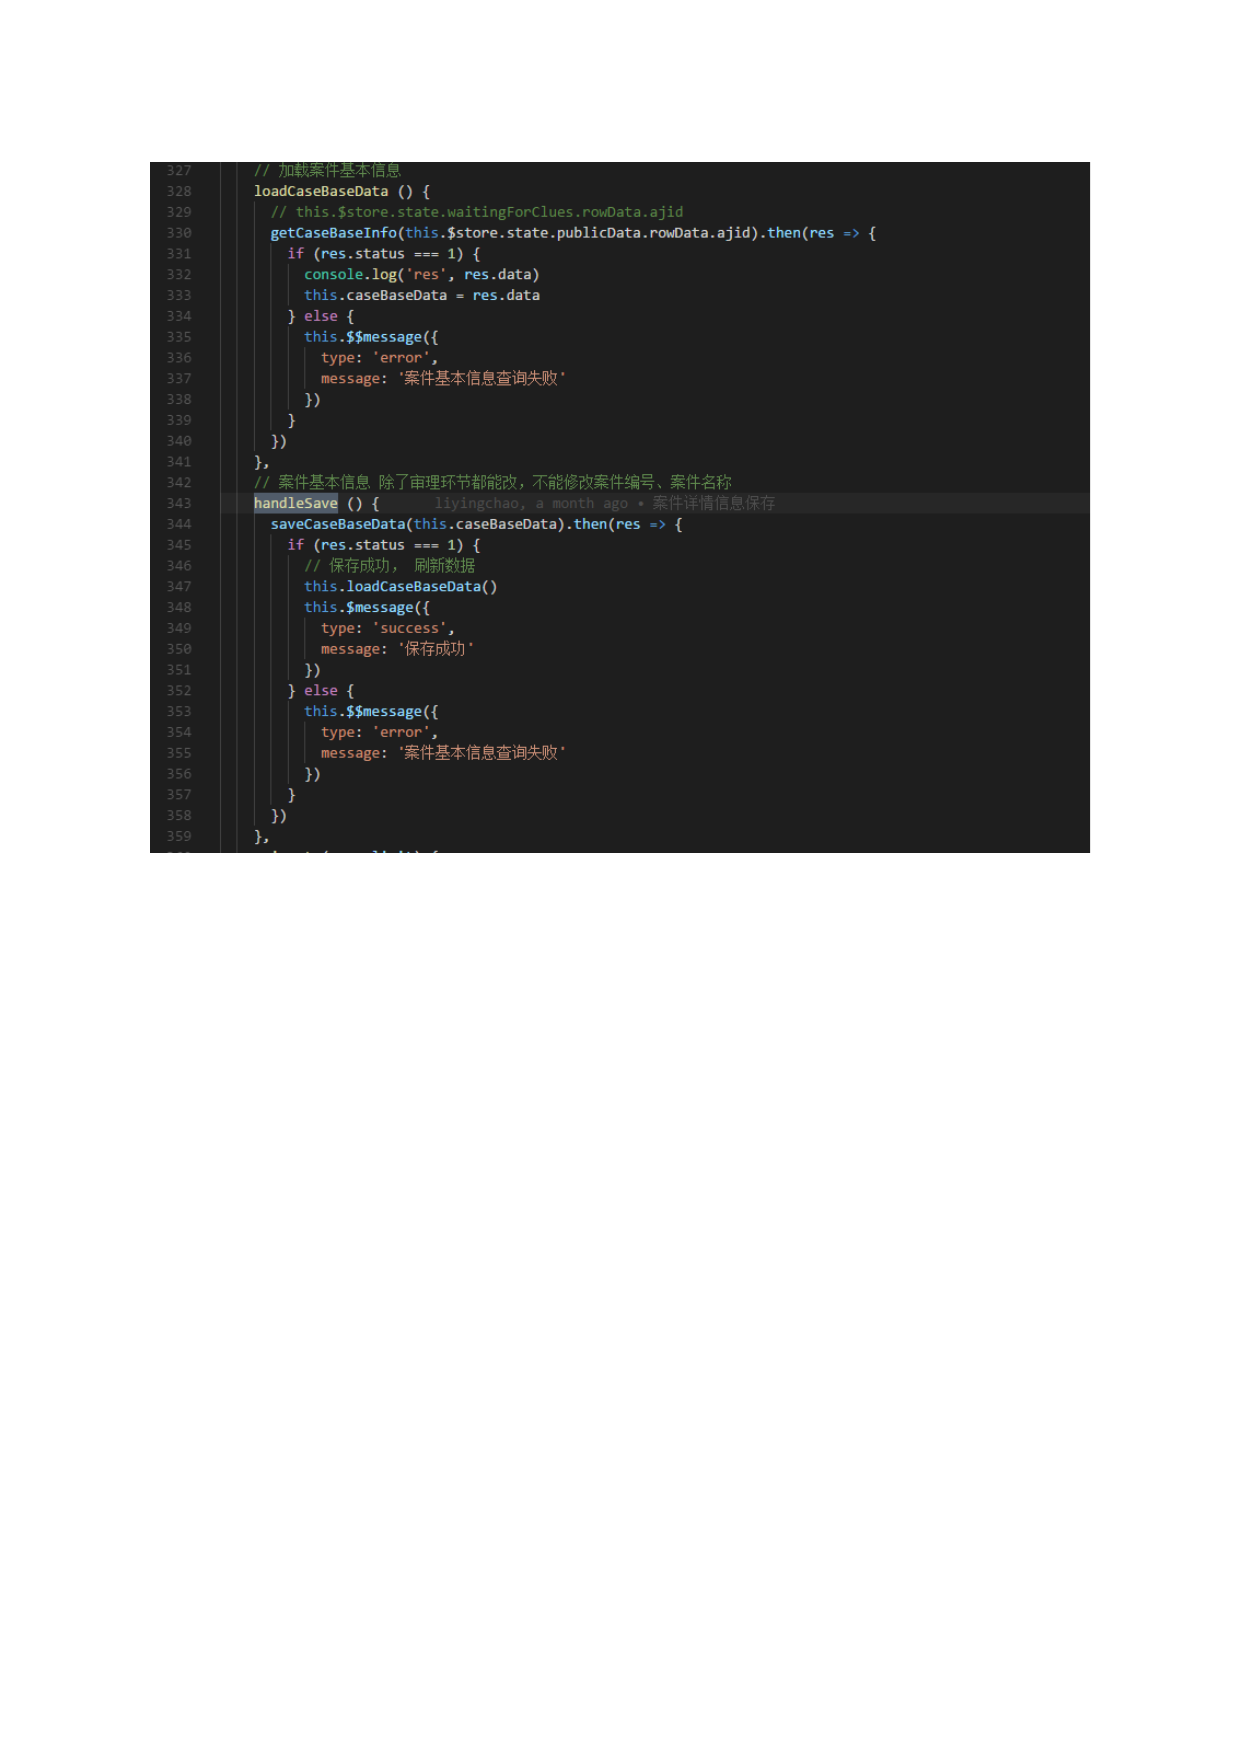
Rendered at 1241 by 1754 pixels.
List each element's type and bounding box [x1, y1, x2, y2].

picture [150, 162, 1091, 853]
